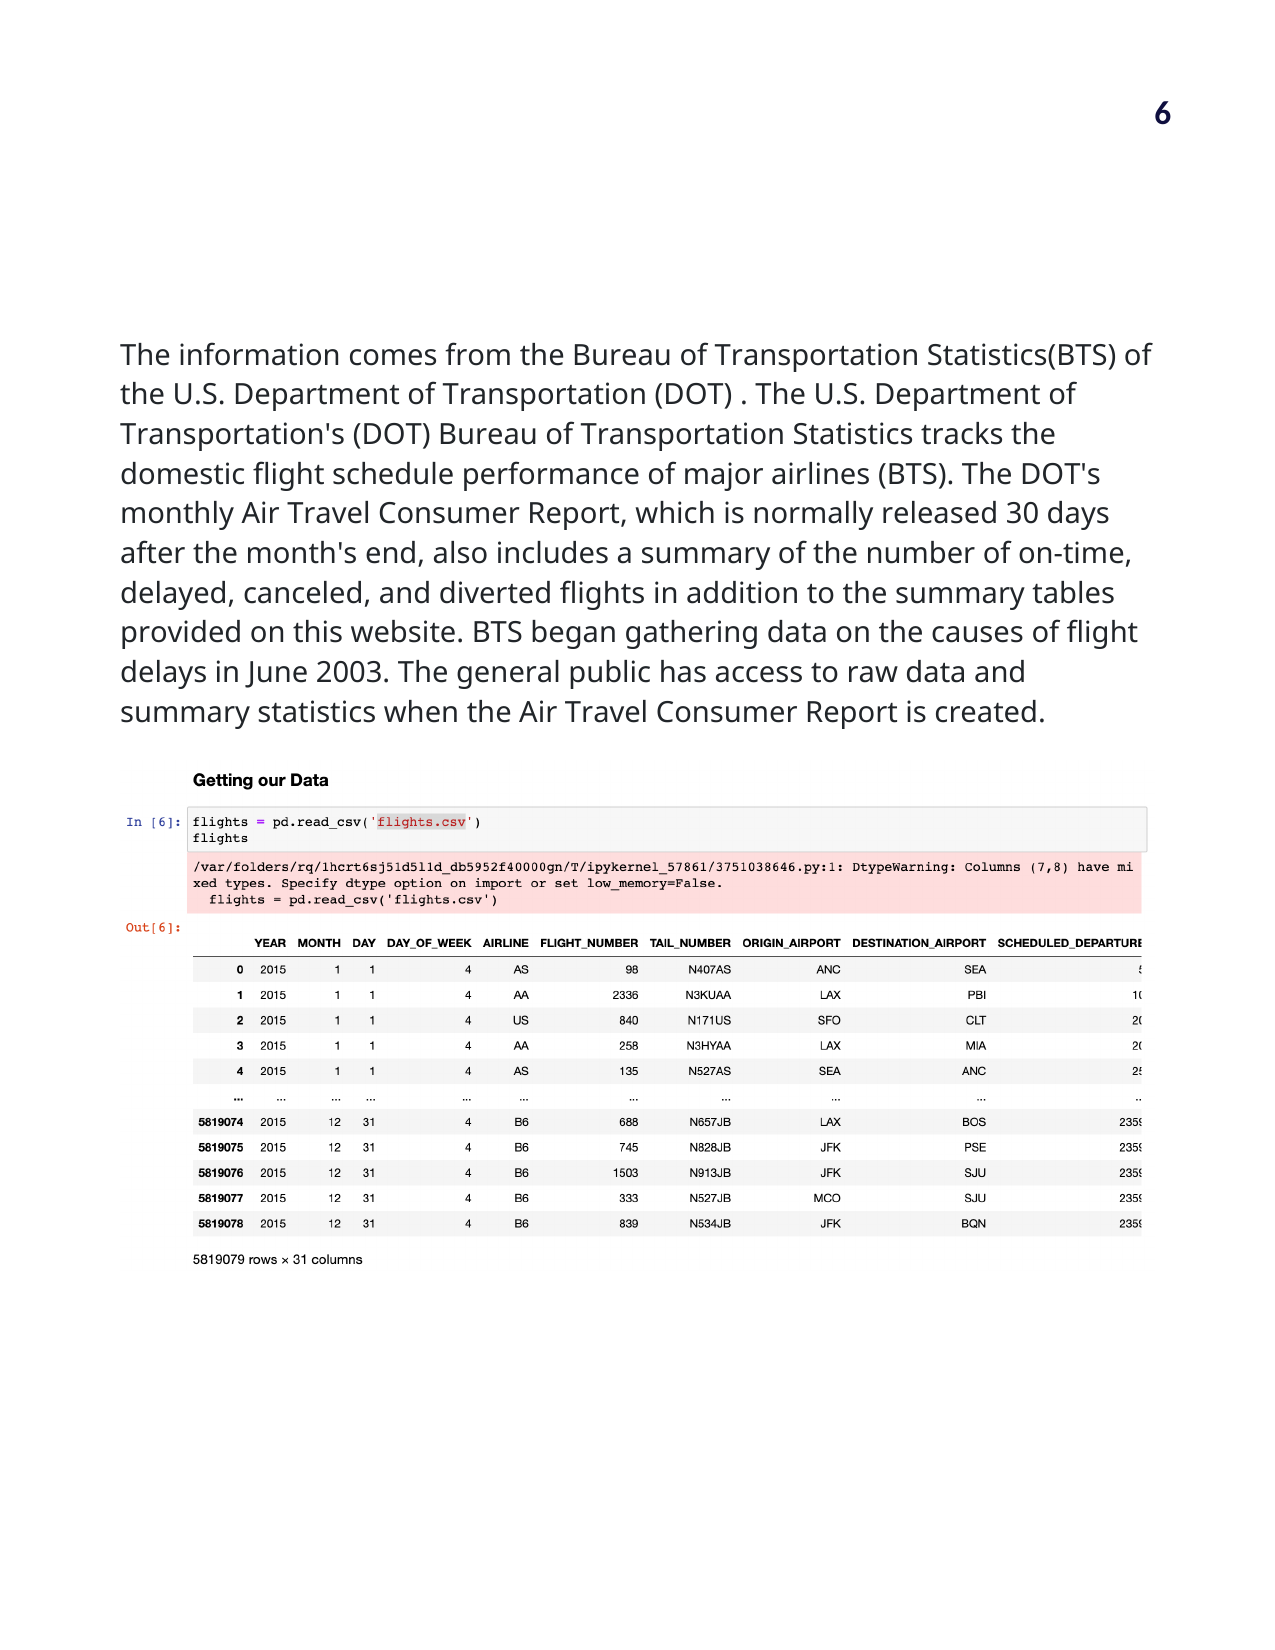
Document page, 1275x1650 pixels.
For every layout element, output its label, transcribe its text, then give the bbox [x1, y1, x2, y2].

text The information comes from the Bureau of Transportation Statistics(BTS) of the U.S. Department of Transportation (DOT) . The U.S. Department of Transportation's (DOT) Bureau of Transportation Statistics tracks the domestic flight schedule performance of major airlines (BTS). The DOT's monthly Air Travel Consumer Report, which is normally released 30 days after the month's end, also includes a summary of the number of on-time, delayed, canceled, and diverted flights in addition to the summary tables provided on this website. BTS began gathering data on the causes of flight delays in June 2003. The general public has access to raw data and summary statistics when the Air Travel Consumer Report is created. [120, 334, 1155, 731]
picture [120, 760, 1155, 1271]
